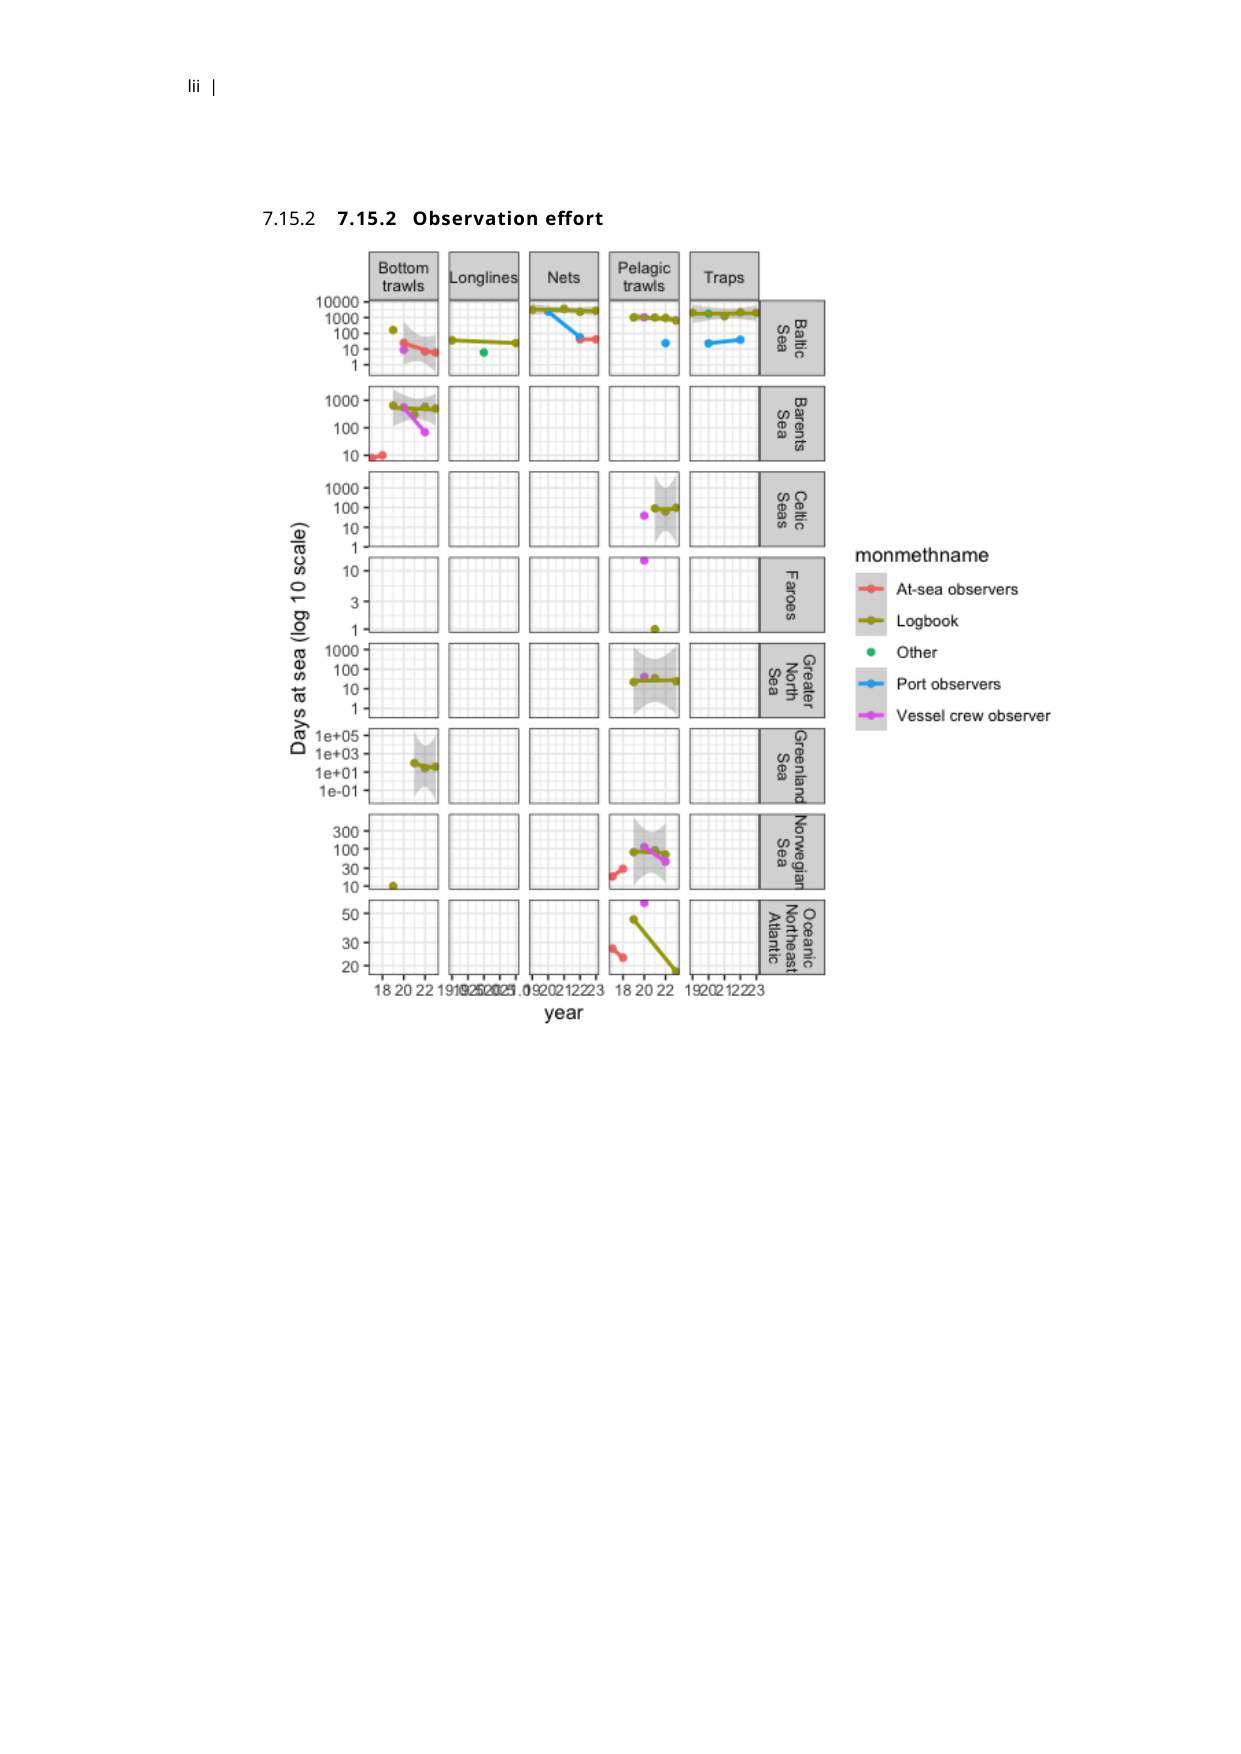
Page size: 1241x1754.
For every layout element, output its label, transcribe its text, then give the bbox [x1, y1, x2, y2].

picture [281, 243, 1071, 1033]
subtitle 7.15.2 Observation effort [262, 205, 1053, 231]
